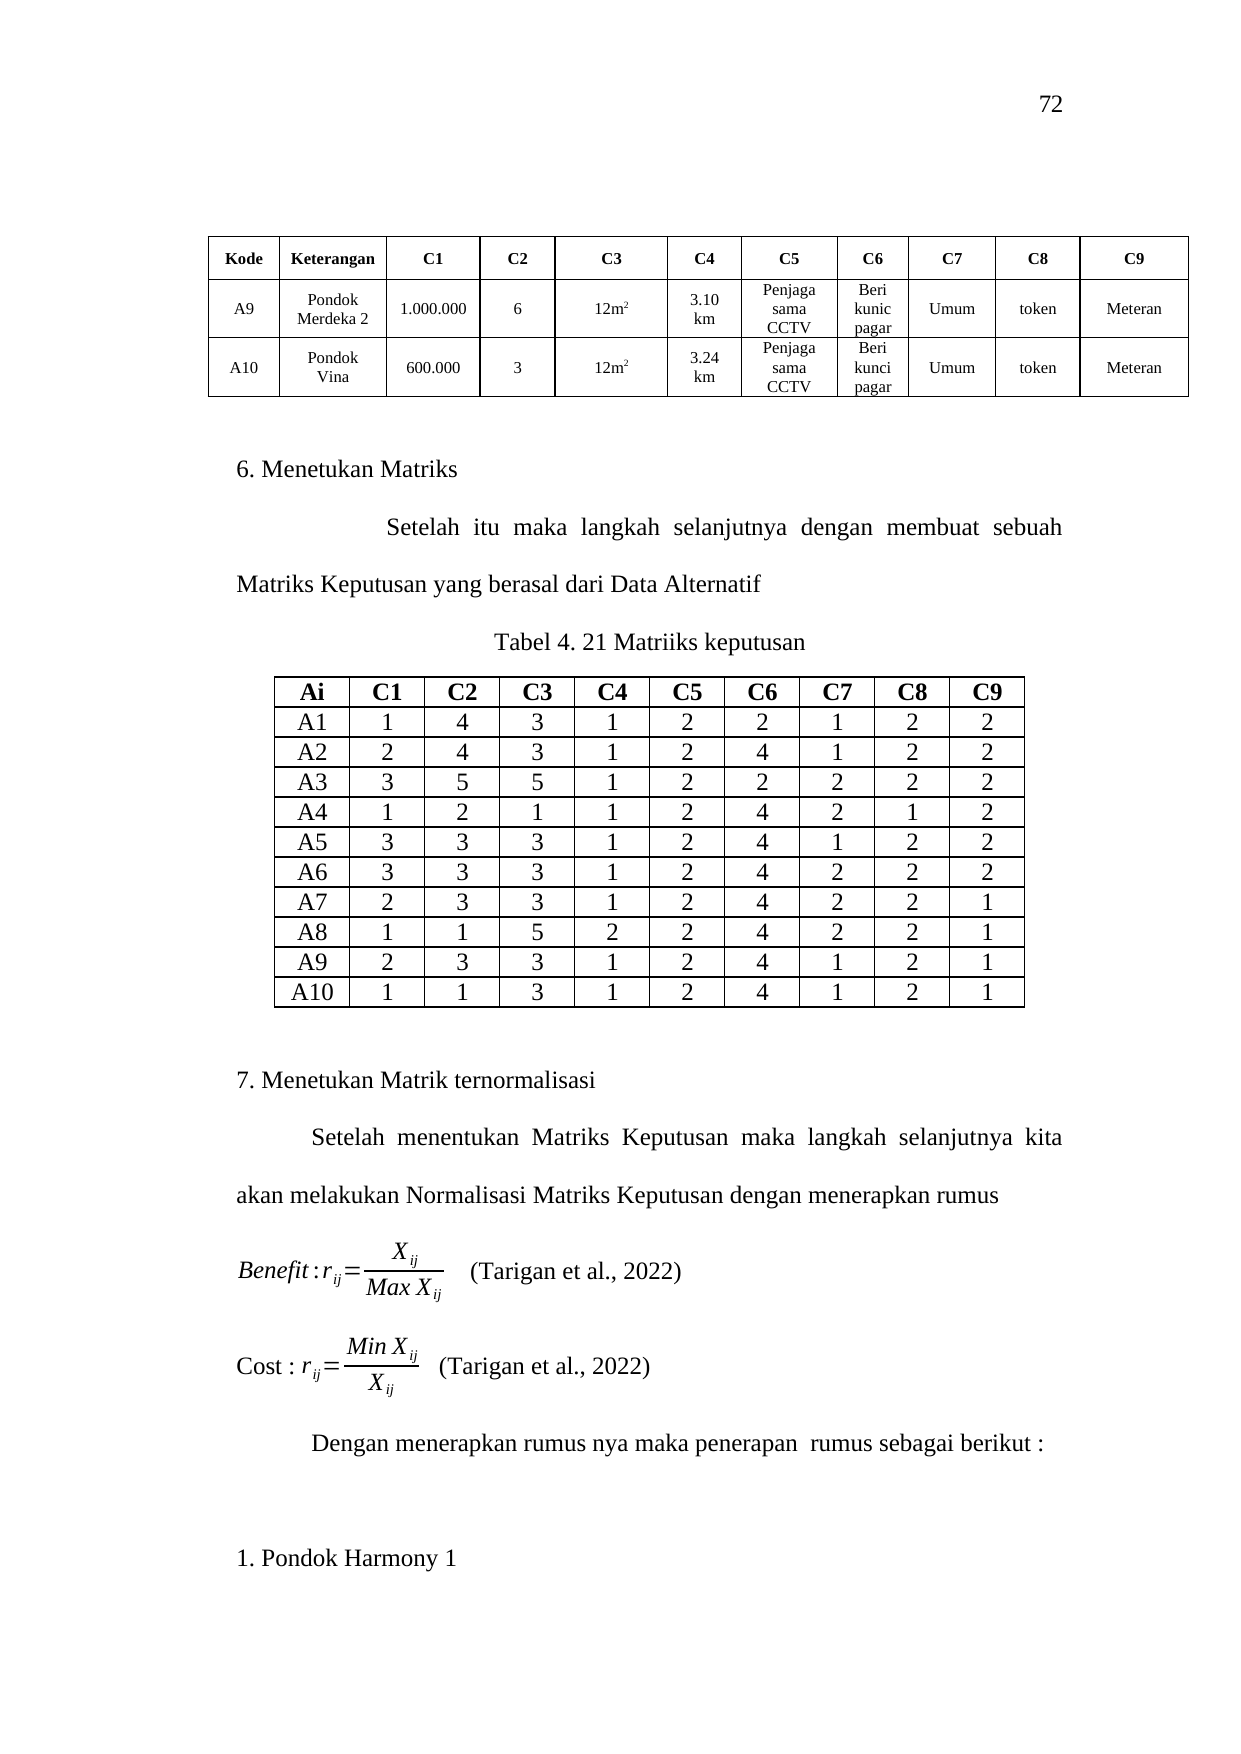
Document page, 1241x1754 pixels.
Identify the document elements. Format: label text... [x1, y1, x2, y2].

table_cell 2 [950, 798, 1024, 826]
table_cell 4 [425, 708, 499, 736]
table_cell 1.000.000 [387, 280, 479, 337]
table_cell 2 [350, 738, 424, 766]
table_cell 3 [500, 858, 574, 886]
table_cell 4 [725, 738, 799, 766]
table_cell 3 [350, 828, 424, 856]
table_cell 4 [425, 738, 499, 766]
table_cell Meteran [1081, 338, 1188, 396]
table_header C7 [909, 237, 995, 279]
table_header C8 [875, 678, 949, 706]
table_cell 2 [425, 798, 499, 826]
table_cell 2 [875, 888, 949, 916]
table_cell 1 [500, 798, 574, 826]
text 1. Pondok Harmony 1 [236, 1543, 1063, 1571]
table_cell 2 [350, 948, 424, 976]
table_cell 1 [950, 888, 1024, 916]
table_cell 2 [350, 888, 424, 916]
table_cell 2 [800, 858, 874, 886]
table_cell 1 [350, 978, 424, 1006]
table_cell 600.000 [387, 338, 479, 396]
table_cell Beri kunci pagar [838, 338, 908, 396]
table_cell A9 [209, 280, 279, 337]
table_cell 4 [725, 948, 799, 976]
table_cell 2 [650, 978, 724, 1006]
table_cell 3 [425, 858, 499, 886]
table_cell 4 [725, 828, 799, 856]
table_cell A8 [275, 918, 349, 946]
table_cell 1 [575, 768, 649, 796]
table_cell token [996, 338, 1079, 396]
table_cell 1 [425, 978, 499, 1006]
table_header C3 [556, 237, 667, 279]
table_cell 3 [500, 828, 574, 856]
table_cell 2 [875, 948, 949, 976]
table_cell 4 [725, 918, 799, 946]
text Tabel 4. 21 Matriiks keputusan [236, 627, 1063, 656]
table_cell 12m2 [556, 280, 667, 337]
table_cell 2 [800, 918, 874, 946]
table_cell 3 [350, 858, 424, 886]
table_cell 6 [481, 280, 554, 337]
table_cell 1 [350, 708, 424, 736]
table_header C2 [425, 678, 499, 706]
table_header C1 [350, 678, 424, 706]
table_header C5 [650, 678, 724, 706]
table_cell 1 [350, 918, 424, 946]
table_cell A1 [275, 708, 349, 736]
table_header C6 [725, 678, 799, 706]
table_cell 1 [800, 738, 874, 766]
table_cell 2 [950, 858, 1024, 886]
table_cell 1 [575, 738, 649, 766]
table_header C9 [1081, 237, 1188, 279]
table_cell 3 [500, 708, 574, 736]
table_cell 3.24 km [668, 338, 741, 396]
table_cell 1 [800, 948, 874, 976]
table_cell 1 [350, 798, 424, 826]
table_cell 3.10 km [668, 280, 741, 337]
table_cell 2 [875, 978, 949, 1006]
text 6. Menetukan Matriks [236, 454, 1063, 483]
table_cell 2 [650, 858, 724, 886]
table_cell 3 [425, 888, 499, 916]
table_cell 1 [575, 828, 649, 856]
table_cell 3 [500, 948, 574, 976]
table_cell A6 [275, 858, 349, 886]
table_cell 3 [481, 338, 554, 396]
table_header C7 [800, 678, 874, 706]
table_cell A4 [275, 798, 349, 826]
table_cell 4 [725, 888, 799, 916]
table_cell 1 [425, 918, 499, 946]
text Setelah itu maka langkah selanjutnya dengan membuat sebuah Matriks Keputusan yang berasal dari Data Alternatif [236, 512, 1063, 598]
table_cell 1 [950, 918, 1024, 946]
table_cell 1 [575, 978, 649, 1006]
table_cell A10 [209, 338, 279, 396]
table_cell 12m2 [556, 338, 667, 396]
table_cell 1 [575, 858, 649, 886]
table_cell 1 [575, 948, 649, 976]
table_cell A2 [275, 738, 349, 766]
table_cell Beri kunic pagar [838, 280, 908, 337]
table_cell 1 [875, 798, 949, 826]
table_cell 2 [800, 888, 874, 916]
text Cost : [236, 1333, 1063, 1399]
table_cell 2 [725, 708, 799, 736]
table_cell 2 [875, 708, 949, 736]
table_cell Umum [909, 338, 995, 396]
table_cell Umum [909, 280, 995, 337]
table_header C6 [838, 237, 908, 279]
table_cell 2 [800, 768, 874, 796]
table_cell 3 [350, 768, 424, 796]
table_header C4 [575, 678, 649, 706]
table_cell 2 [650, 888, 724, 916]
table_cell Pondok Vina [280, 338, 386, 396]
table_header C8 [996, 237, 1079, 279]
table_cell Meteran [1081, 280, 1188, 337]
table_cell A7 [275, 888, 349, 916]
table_cell 5 [500, 768, 574, 796]
table_cell 2 [725, 768, 799, 796]
table_cell Pondok Merdeka 2 [280, 280, 386, 337]
table_header C3 [500, 678, 574, 706]
table_cell 2 [950, 768, 1024, 796]
table_cell 3 [500, 738, 574, 766]
table_cell 2 [800, 798, 874, 826]
table_header Keterangan [280, 237, 386, 279]
table_cell 4 [725, 858, 799, 886]
table_cell 1 [950, 948, 1024, 976]
table_cell 1 [800, 708, 874, 736]
table_cell A10 [275, 978, 349, 1006]
table_header C2 [481, 237, 554, 279]
table_cell 2 [875, 858, 949, 886]
table_cell 2 [650, 738, 724, 766]
table_cell 2 [875, 828, 949, 856]
table_cell 2 [950, 828, 1024, 856]
table_cell 3 [500, 978, 574, 1006]
table_header C9 [950, 678, 1024, 706]
table_cell 2 [575, 918, 649, 946]
table_cell 2 [950, 708, 1024, 736]
table_cell 1 [800, 978, 874, 1006]
table_cell 2 [650, 828, 724, 856]
table_header C1 [387, 237, 479, 279]
table_cell A9 [275, 948, 349, 976]
text Dengan menerapkan rumus nya maka penerapan rumus sebagai berikut : [236, 1428, 1063, 1456]
table_cell 3 [500, 888, 574, 916]
table_cell 2 [875, 768, 949, 796]
table_cell A3 [275, 768, 349, 796]
table_cell 4 [725, 798, 799, 826]
table_cell Penjaga sama CCTV [742, 280, 837, 337]
table_cell token [996, 280, 1079, 337]
table_cell 4 [725, 978, 799, 1006]
table_header C4 [668, 237, 741, 279]
table_cell 5 [425, 768, 499, 796]
table_cell 2 [650, 918, 724, 946]
table_cell 2 [950, 738, 1024, 766]
table_cell Penjaga sama CCTV [742, 338, 837, 396]
table_header Kode [209, 237, 279, 279]
table_cell 3 [425, 948, 499, 976]
text Setelah menentukan Matriks Keputusan maka langkah selanjutnya kita akan melakukan Normalisasi Matriks Keputusan dengan menerapkan rumus [236, 1122, 1063, 1209]
table_header C5 [742, 237, 837, 279]
table_cell 1 [575, 708, 649, 736]
table_cell 1 [800, 828, 874, 856]
table_header Ai [275, 678, 349, 706]
table_cell 2 [650, 798, 724, 826]
table_cell 2 [650, 708, 724, 736]
text 7. Menetukan Matrik ternormalisasi [236, 1065, 1063, 1094]
table_cell 2 [650, 948, 724, 976]
table_cell 1 [575, 888, 649, 916]
table_cell 1 [950, 978, 1024, 1006]
table_cell 3 [425, 828, 499, 856]
table_cell 2 [875, 738, 949, 766]
table_cell A5 [275, 828, 349, 856]
table_cell 2 [650, 768, 724, 796]
table_cell 1 [575, 798, 649, 826]
table_cell 5 [500, 918, 574, 946]
table_cell 2 [875, 918, 949, 946]
